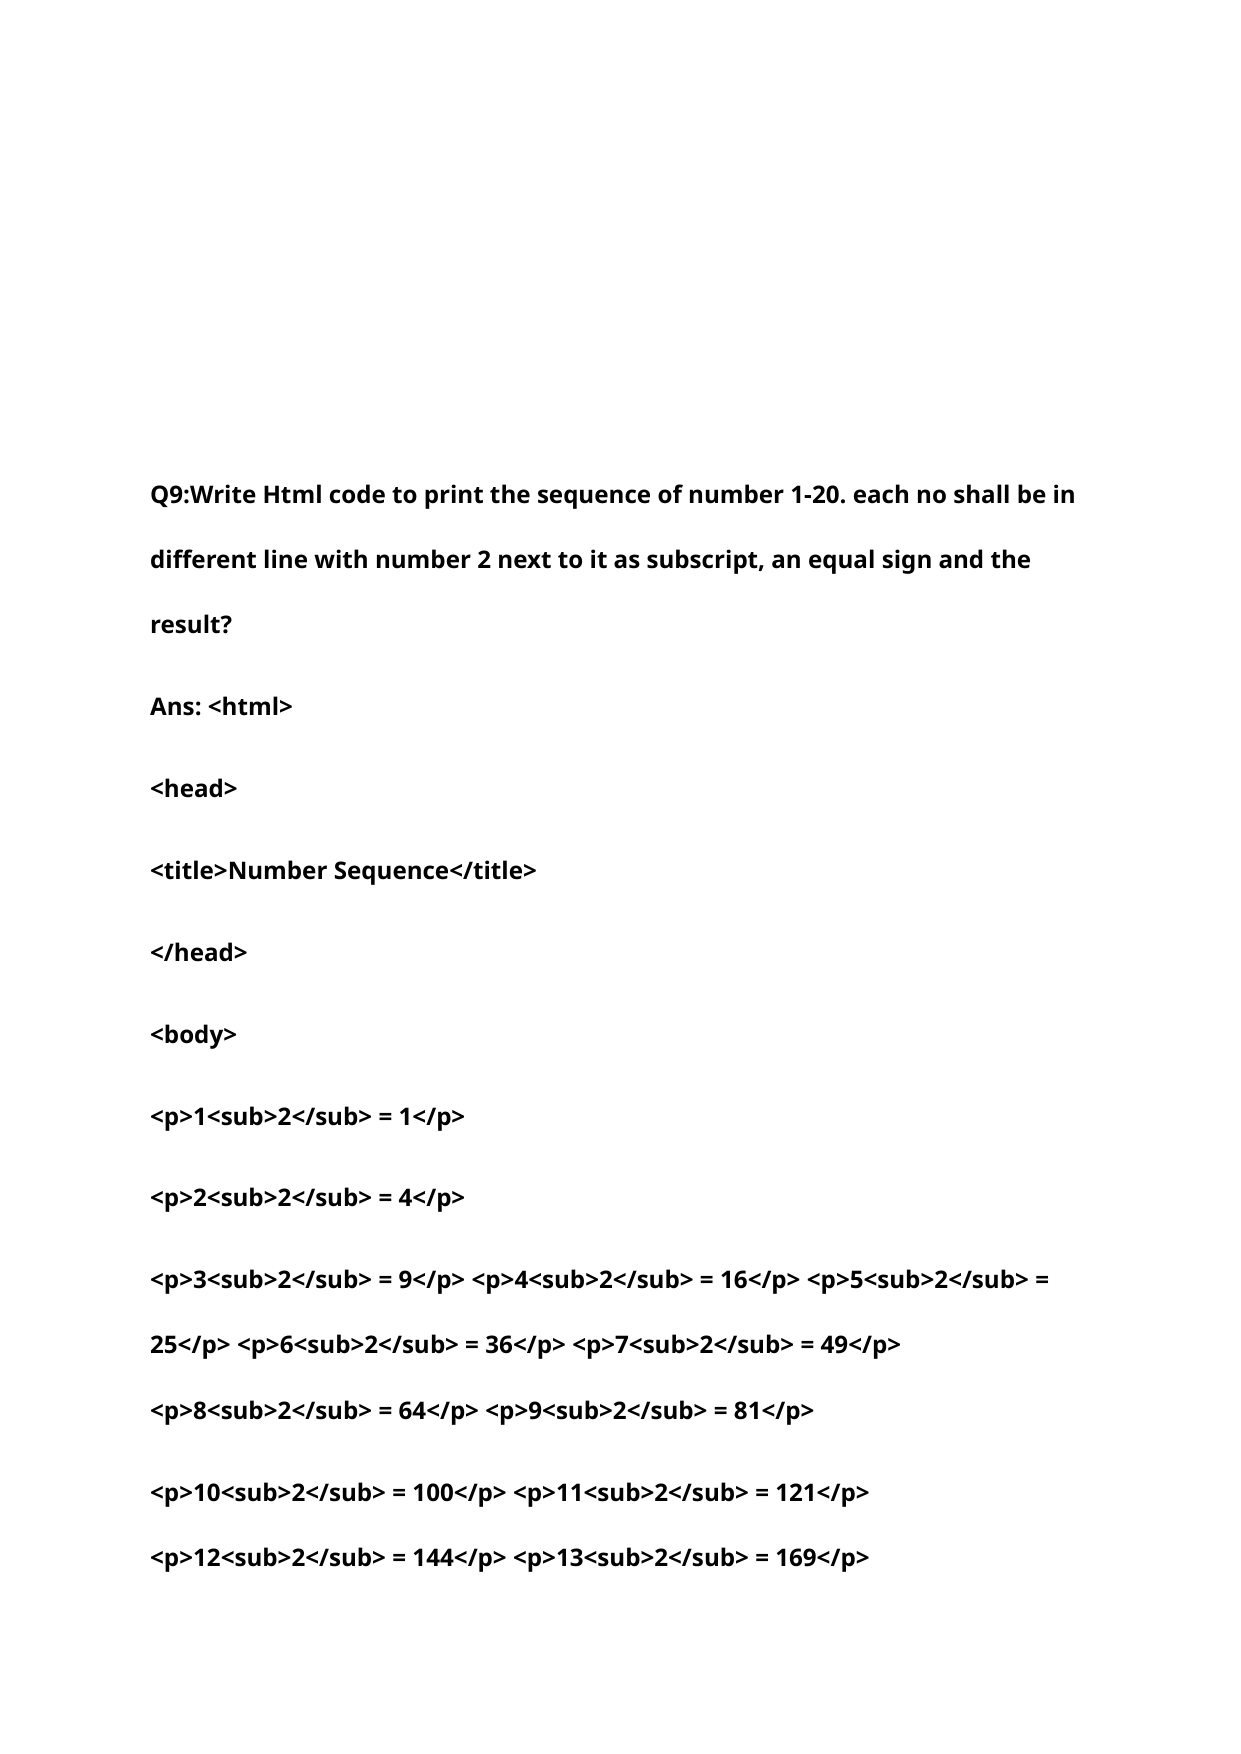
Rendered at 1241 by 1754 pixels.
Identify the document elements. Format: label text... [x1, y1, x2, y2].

text <p>1<sub>2</sub> = 1</p> [150, 1099, 1090, 1156]
text </head> [150, 935, 1090, 992]
text <p>2<sub>2</sub> = 4</p> [150, 1181, 1090, 1238]
text <p>3<sub>2</sub> = 9</p> <p>4<sub>2</sub> = 16</p> <p>5<sub>2</sub> = 25</p> <p>6<sub>2</sub> = 36</p> <p>7<sub>2</sub> = 49</p> <p>8<sub>2</sub> = 64</p> <p>9<sub>2</sub> = 81</p> [150, 1263, 1090, 1450]
text <title>Number Sequence</title> [150, 853, 1090, 910]
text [150, 1475, 1090, 1597]
text <body> [150, 1017, 1090, 1074]
text <head> [150, 772, 1090, 828]
text Q9:Write Html code to print the sequence of number 1-20. each no shall be in different line with number 2 next to it as subscript, an equal sign and the result? [150, 477, 1090, 665]
text Ans: <html> [150, 690, 1090, 747]
